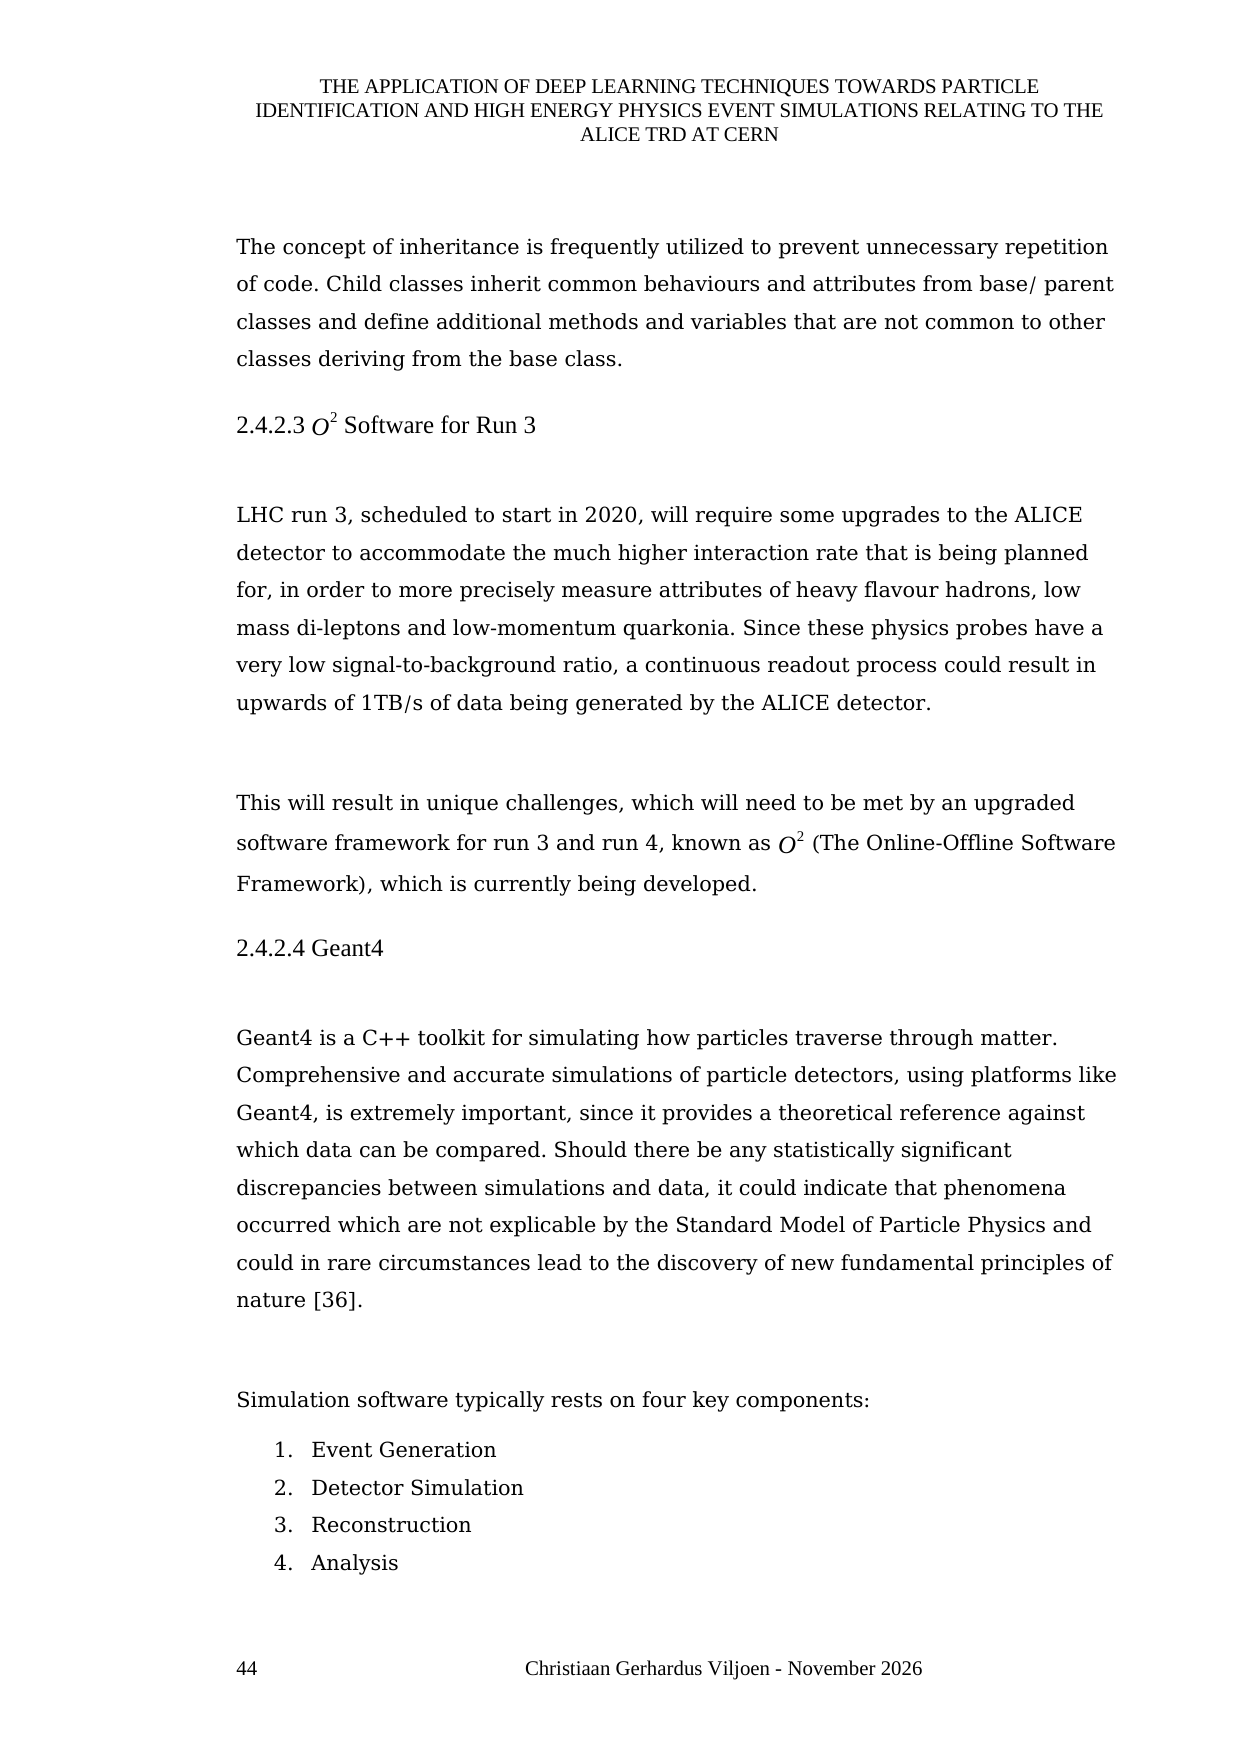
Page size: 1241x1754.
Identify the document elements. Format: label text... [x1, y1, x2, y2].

subtitle Software for Run 3 [236, 408, 1122, 440]
text The concept of inheritance is frequently utilized to prevent unnecessary repetition of code. Child classes inherit common behaviours and attributes from base/ parent classes and define additional methods and variables that are not common to other classes deriving from the base class. [236, 233, 1122, 371]
list Event Generation [274, 1437, 1122, 1462]
list Detector Simulation [274, 1474, 1122, 1499]
list Reconstruction [274, 1512, 1122, 1537]
text LHC run 3, scheduled to start in 2020, will require some upgrades to the ALICE detector to accommodate the much higher interaction rate that is being planned for, in order to more precisely measure attributes of heavy flavour hadrons, low mass di-leptons and low-momentum quarkonia. Since these physics probes have a very low signal-to-background ratio, a continuous readout process could result in upwards of 1TB/s of data being generated by the ALICE detector. [236, 502, 1122, 715]
text Geant4 is a C++ toolkit for simulating how particles traverse through matter. Comprehensive and accurate simulations of particle detectors, using platforms like Geant4, is extremely important, since it provides a theoretical reference against which data can be compared. Should there be any statistically significant discrepancies between simulations and data, it could indicate that phenomena occurred which are not explicable by the Standard Model of Particle Physics and could in rare circumstances lead to the discovery of new fundamental principles of nature . [236, 1024, 1122, 1312]
subtitle Geant4 [236, 933, 1122, 962]
text Simulation software typically rests on four key components: [236, 1387, 1122, 1412]
text This will result in unique challenges, which will need to be met by an upgraded software framework for run 3 and run 4, known as (The Online-Offline Software Framework), which is currently being developed. [236, 790, 1122, 896]
list Analysis [274, 1549, 1122, 1574]
